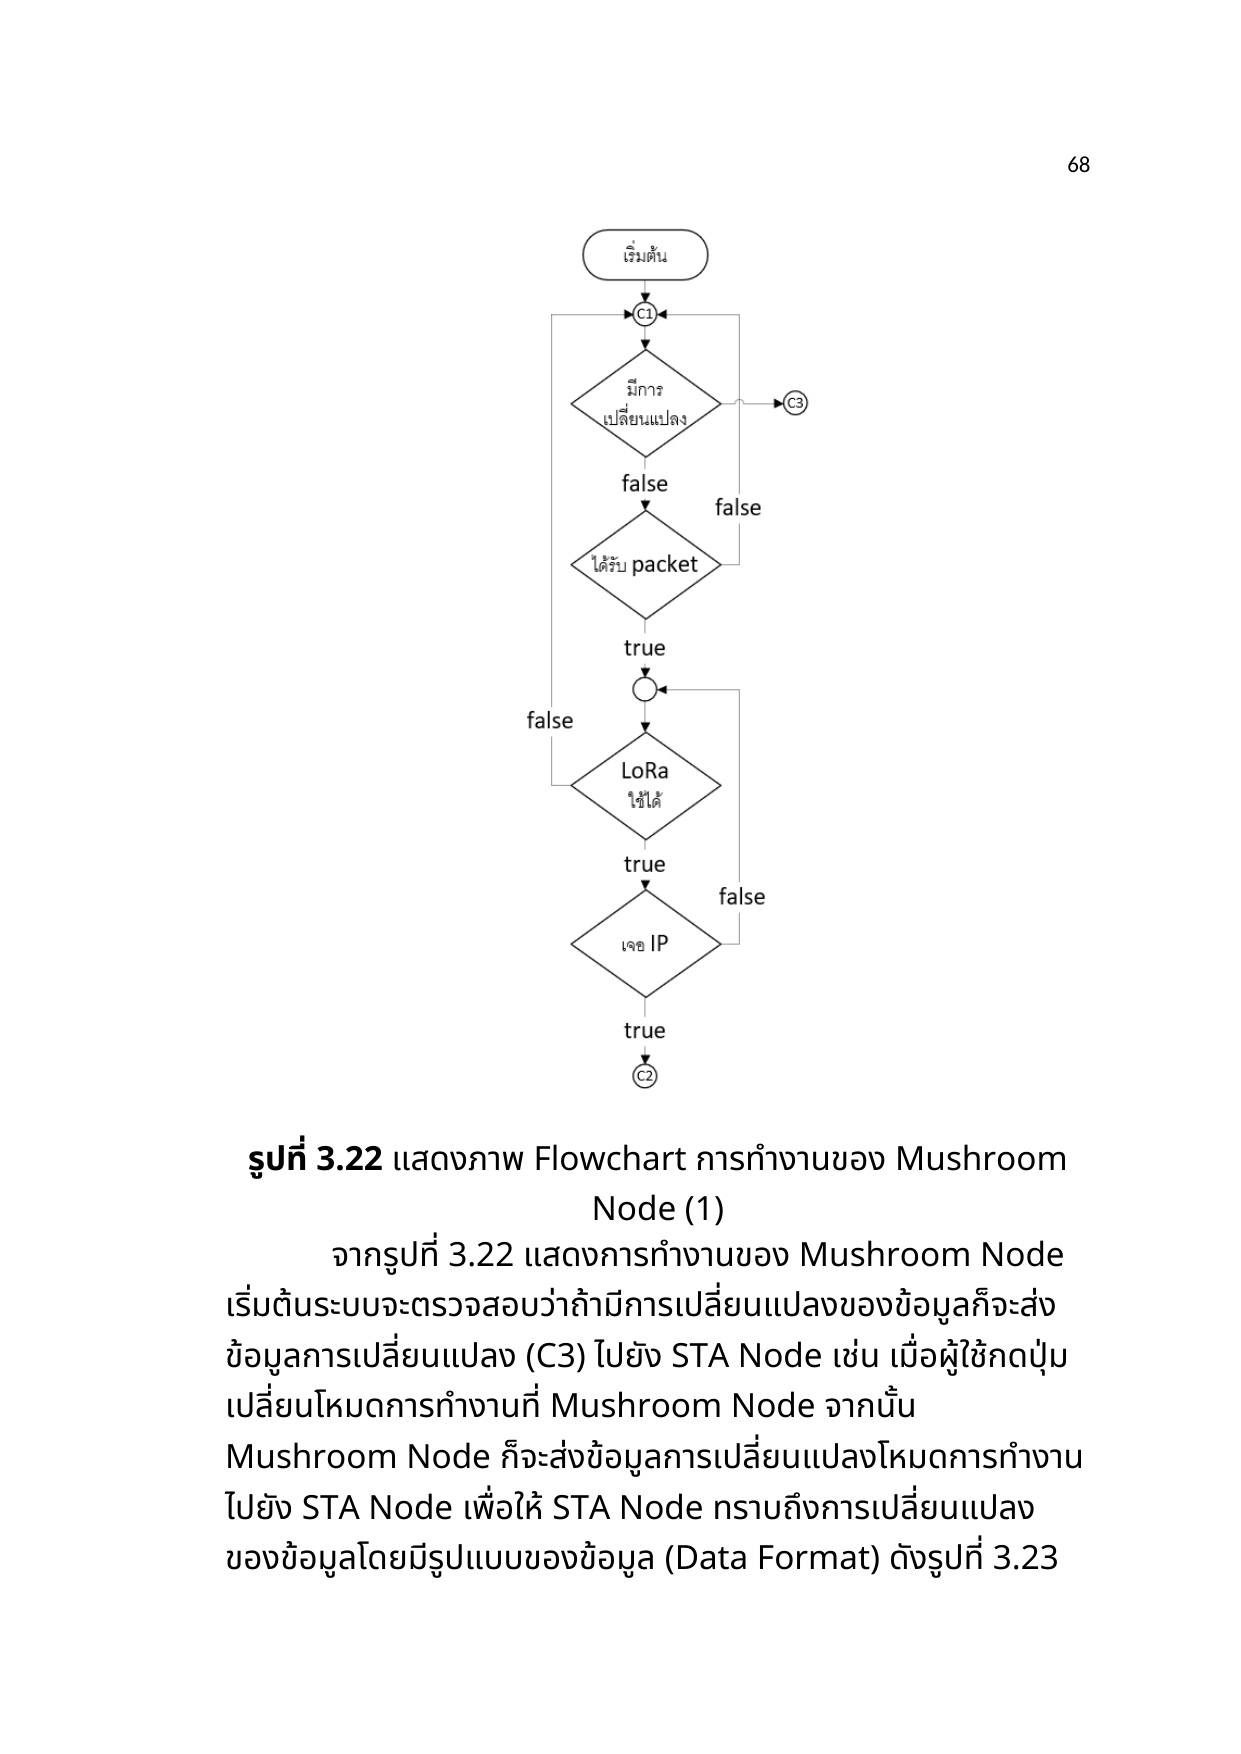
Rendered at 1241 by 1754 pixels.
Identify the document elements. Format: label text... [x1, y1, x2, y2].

picture [499, 225, 817, 1089]
table_header รูปที่ 3.22 แสดงภาพ Flowchart การทำงานของ Mushroom Node (1) [225, 225, 1090, 1231]
text จากรูปที่ 3.22 แสดงการทำงานของ Mushroom Node เริ่มต้นระบบจะตรวจสอบว่าถ้ามีการเปลี่ยนแปลงของข้อมูลก็จะส่งข้อมูลการเปลี่ยนแปลง (C3) ไปยัง STA Node เช่น เมื่อผู้ใช้กดปุ่มเปลี่ยนโหมดการทำงานที่ Mushroom Node จากนั้น Mushroom Node ก็จะส่งข้อมูลการเปลี่ยนแปลงโหมดการทำงานไปยัง STA Node เพื่อให้ STA Node ทราบถึงการเปลี่ยนแปลงของข้อมูลโดยมีรูปแบบของข้อมูล (Data Format) ดังรูปที่ 3.23 [225, 1231, 1090, 1585]
